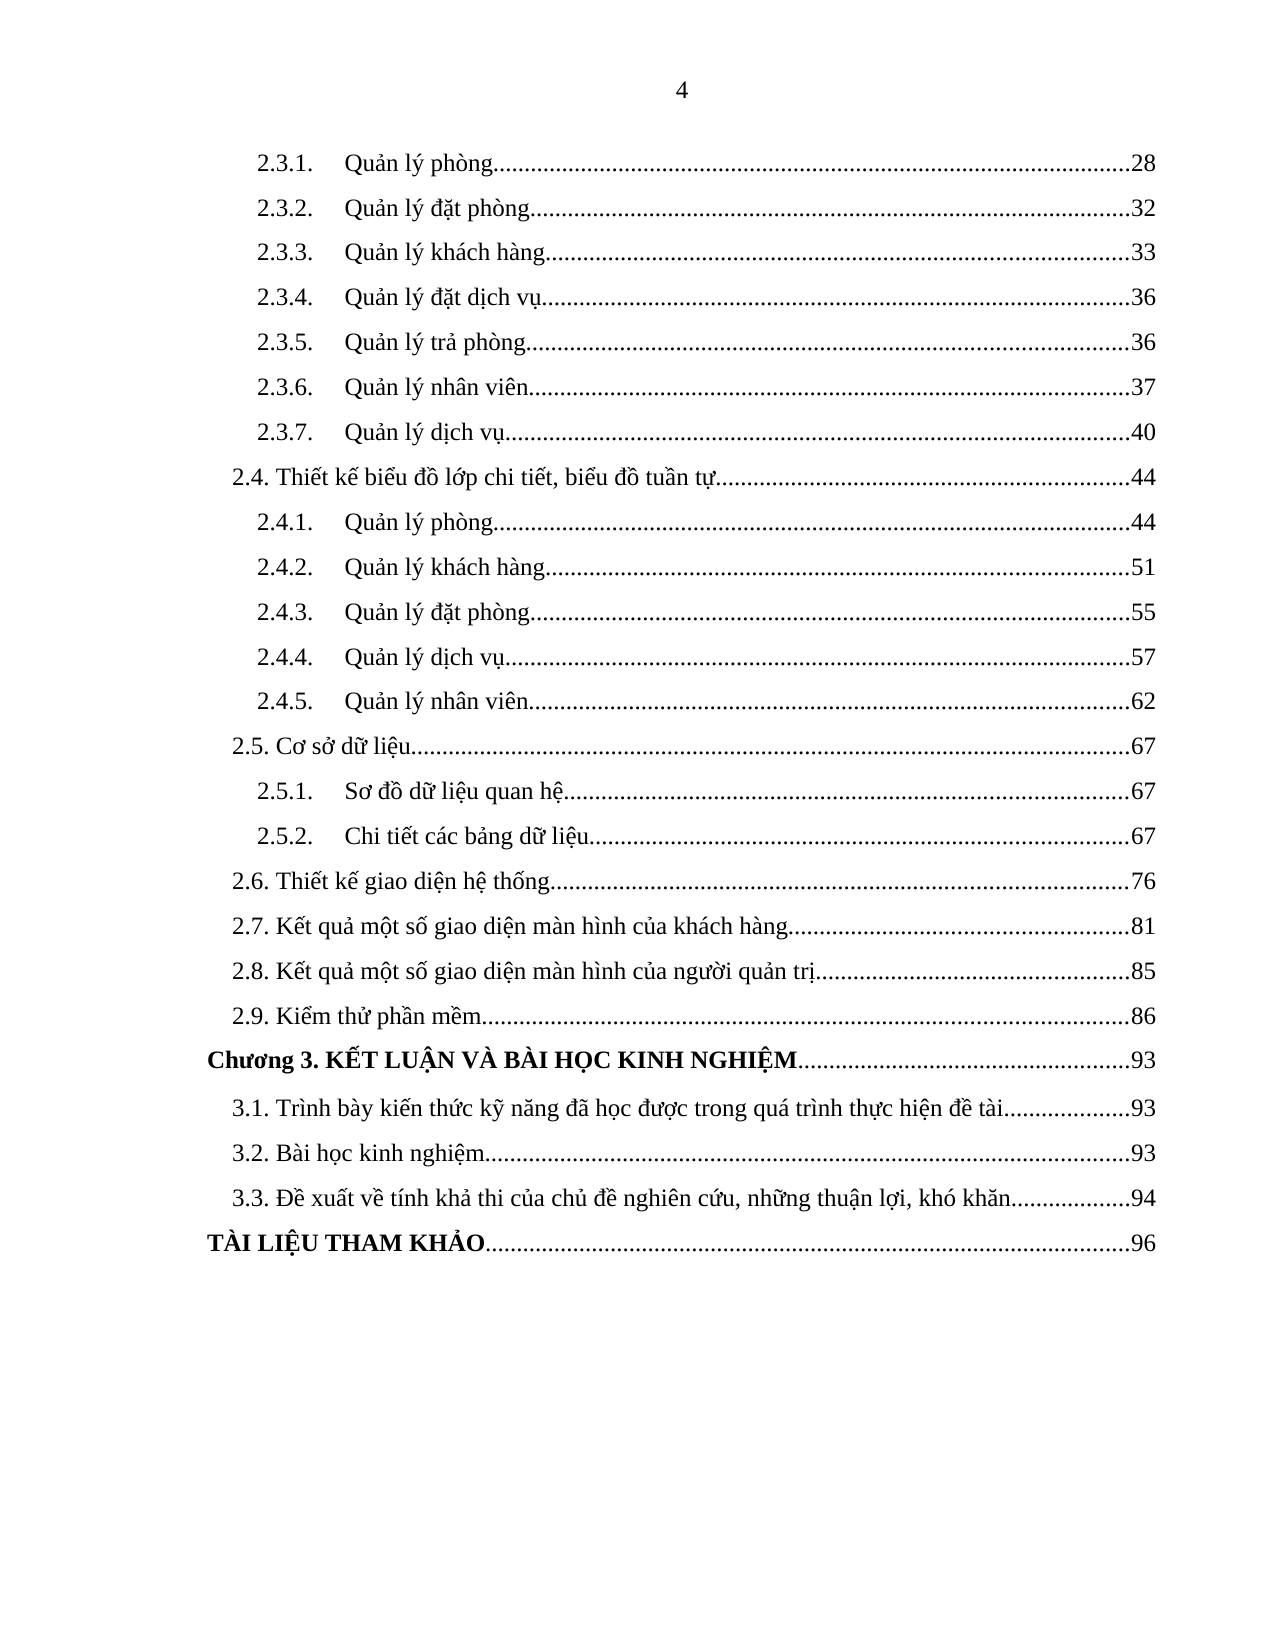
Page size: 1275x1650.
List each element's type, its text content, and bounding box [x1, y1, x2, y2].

text 3.2. Bài học kinh nghiệm 93 [232, 1138, 1157, 1167]
text 2.3.1. Quản lý phòng 28 [257, 148, 1157, 176]
text 2.8. Kết quả một số giao diện màn hình của người quản trị 85 [232, 956, 1157, 984]
text 2.3.5. Quản lý trả phòng 36 [257, 327, 1157, 356]
text 2.5. Cơ sở dữ liệu 67 [232, 731, 1157, 760]
text 2.5.1. Sơ đồ dữ liệu quan hệ 67 [257, 776, 1157, 805]
text 2.6. Thiết kế giao diện hệ thống 76 [232, 866, 1157, 895]
text 2.4. Thiết kế biểu đồ lớp chi tiết, biểu đồ tuần tự 44 [232, 462, 1157, 491]
text 2.3.4. Quản lý đặt dịch vụ 36 [257, 282, 1157, 311]
text TÀI LIỆU THAM KHẢO 96 [207, 1228, 1157, 1257]
text 2.3.7. Quản lý dịch vụ 40 [257, 417, 1157, 446]
text 2.4.3. Quản lý đặt phòng 55 [257, 597, 1157, 625]
text 2.3.3. Quản lý khách hàng 33 [257, 237, 1157, 266]
text 2.4.4. Quản lý dịch vụ 57 [257, 642, 1157, 670]
text 2.9. Kiểm thử phần mềm 86 [232, 1001, 1157, 1029]
text 3.3. Đề xuất về tính khả thi của chủ đề nghiên cứu, những thuận lợi, khó khăn 94 [232, 1183, 1157, 1212]
text 2.7. Kết quả một số giao diện màn hình của khách hàng 81 [232, 911, 1157, 940]
text 2.3.2. Quản lý đặt phòng 32 [257, 193, 1157, 221]
text 2.5.2. Chi tiết các bảng dữ liệu 67 [257, 821, 1157, 850]
text 2.4.1. Quản lý phòng 44 [257, 507, 1157, 536]
text 2.4.2. Quản lý khách hàng 51 [257, 552, 1157, 581]
text Chương 3. KẾT LUẬN VÀ BÀI HỌC KINH NGHIỆM 93 [207, 1046, 1157, 1074]
text 2.4.5. Quản lý nhân viên 62 [257, 686, 1157, 715]
text 2.3.6. Quản lý nhân viên 37 [257, 372, 1157, 401]
text 3.1. Trình bày kiến thức kỹ năng đã học được trong quá trình thực hiện đề tài. 93 [232, 1093, 1157, 1122]
